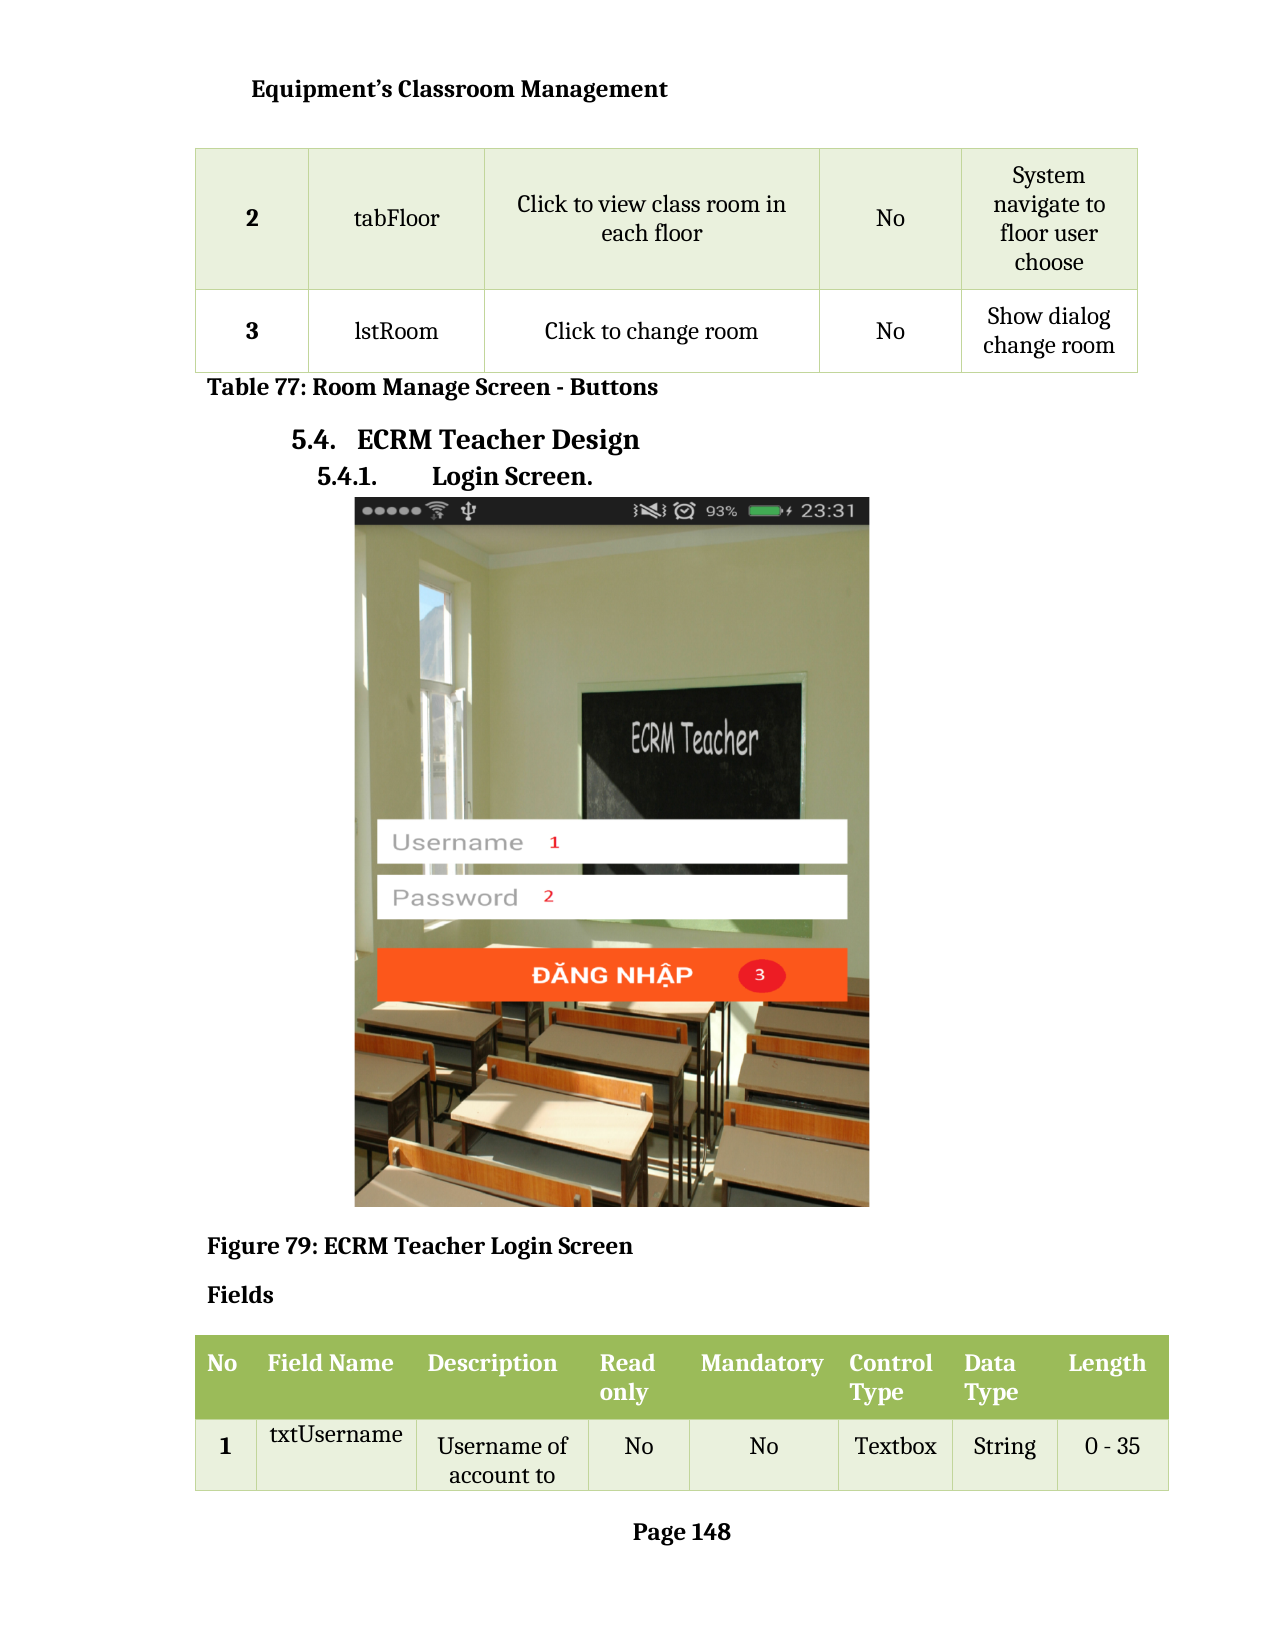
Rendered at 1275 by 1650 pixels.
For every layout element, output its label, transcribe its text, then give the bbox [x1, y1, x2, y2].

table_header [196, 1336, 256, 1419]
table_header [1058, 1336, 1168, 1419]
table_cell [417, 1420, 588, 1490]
text Figure 79: ECRM Teacher Login Screen [207, 1232, 1157, 1260]
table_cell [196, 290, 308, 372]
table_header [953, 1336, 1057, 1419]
picture [354, 497, 870, 1207]
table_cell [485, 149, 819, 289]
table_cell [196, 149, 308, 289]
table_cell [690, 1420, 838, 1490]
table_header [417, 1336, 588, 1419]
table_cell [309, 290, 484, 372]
text Table 77: Room Manage Screen - Buttons [207, 373, 1157, 402]
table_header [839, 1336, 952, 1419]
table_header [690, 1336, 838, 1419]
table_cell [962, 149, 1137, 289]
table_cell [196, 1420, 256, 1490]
list ECRM Teacher Design [291, 423, 1157, 456]
text Fields [207, 1281, 1157, 1310]
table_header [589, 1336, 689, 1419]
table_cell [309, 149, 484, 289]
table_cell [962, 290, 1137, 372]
list Login Screen. [317, 461, 1157, 493]
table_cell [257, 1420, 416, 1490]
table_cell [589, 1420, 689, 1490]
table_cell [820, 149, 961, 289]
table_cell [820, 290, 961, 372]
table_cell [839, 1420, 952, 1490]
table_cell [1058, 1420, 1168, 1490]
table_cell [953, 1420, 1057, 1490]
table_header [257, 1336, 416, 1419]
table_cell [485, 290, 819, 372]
